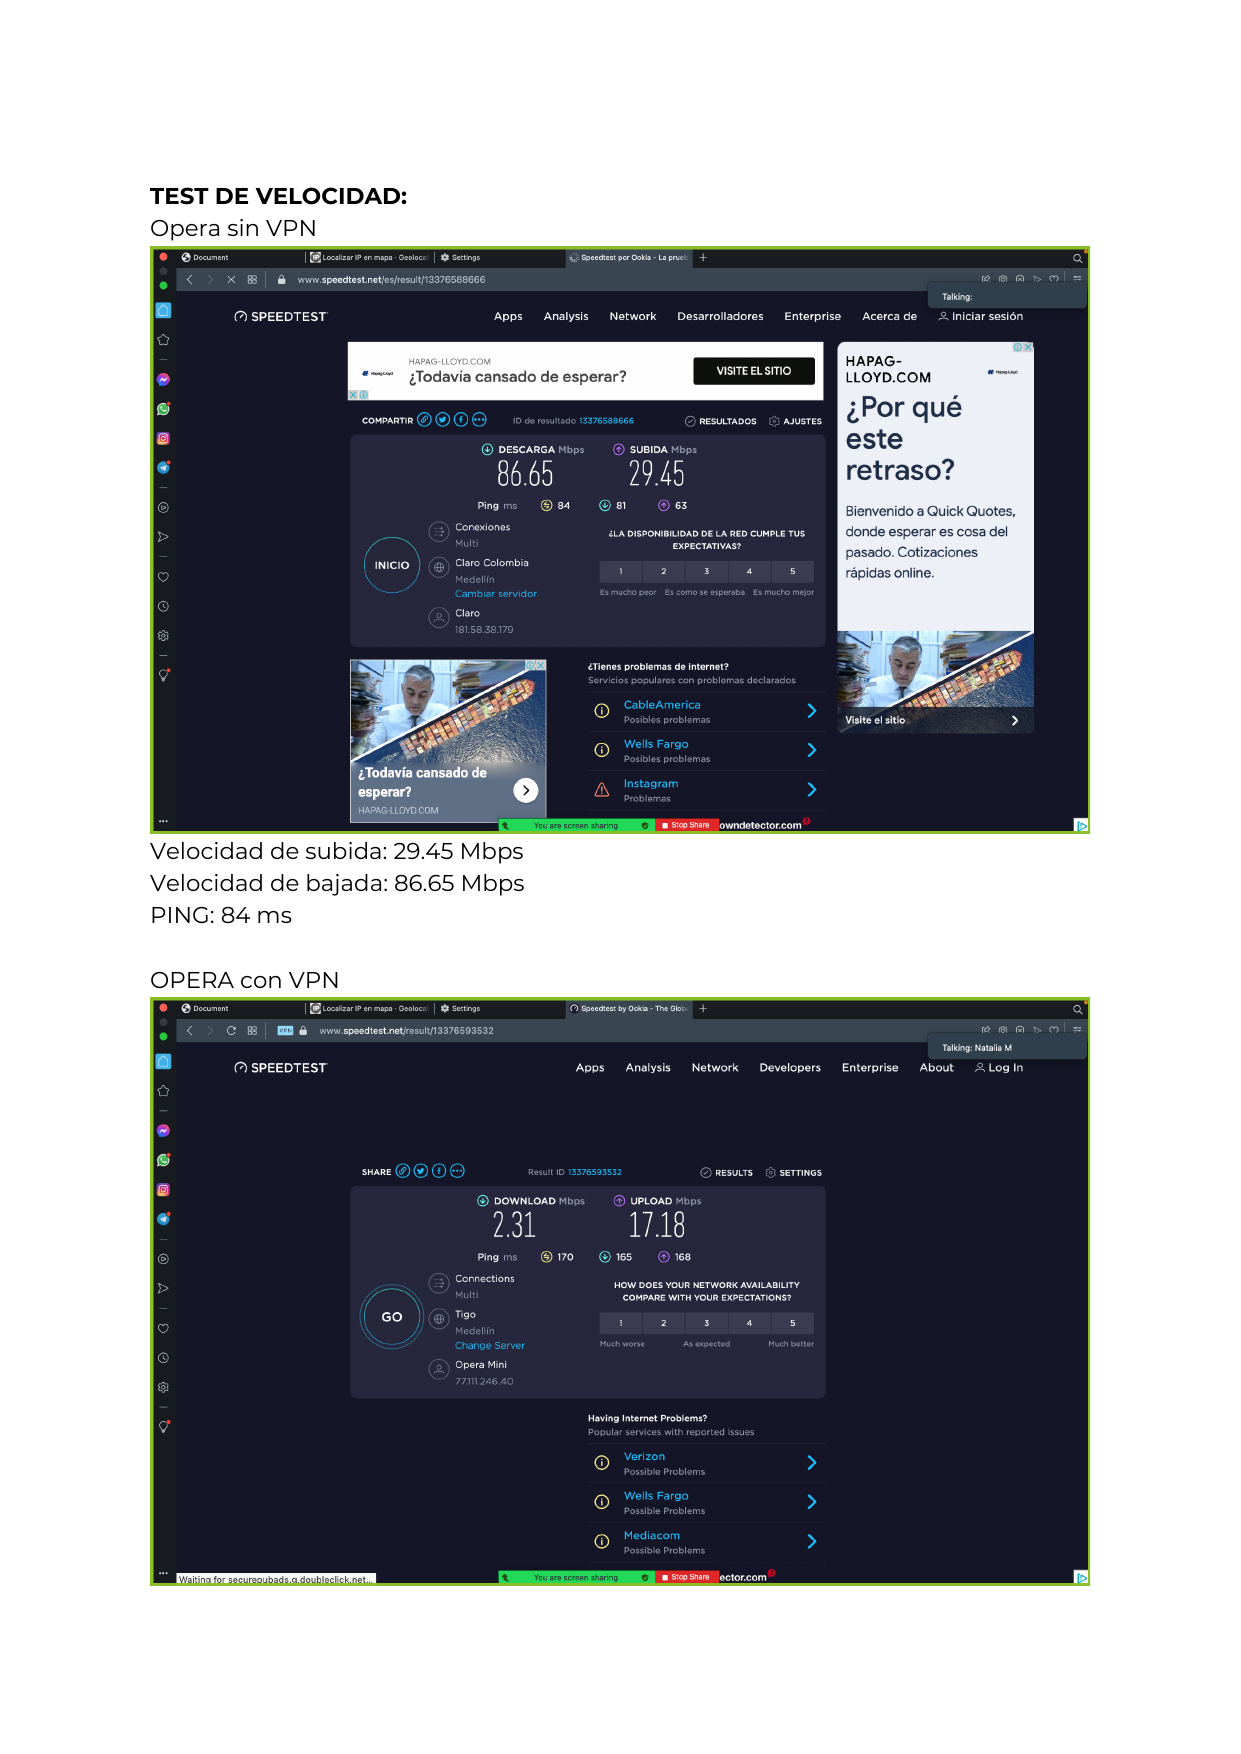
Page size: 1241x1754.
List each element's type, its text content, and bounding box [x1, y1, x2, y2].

text Velocidad de subida: 29.45 Mbps [150, 838, 1090, 866]
text Opera sin VPN [150, 214, 1090, 242]
text PING: 84 ms [150, 902, 1090, 930]
text Velocidad de bajada: 86.65 Mbps [150, 870, 1090, 898]
text TEST DE VELOCIDAD: [150, 182, 1090, 210]
picture [150, 246, 1091, 834]
picture [150, 997, 1091, 1586]
text OPERA con VPN [150, 966, 1090, 997]
